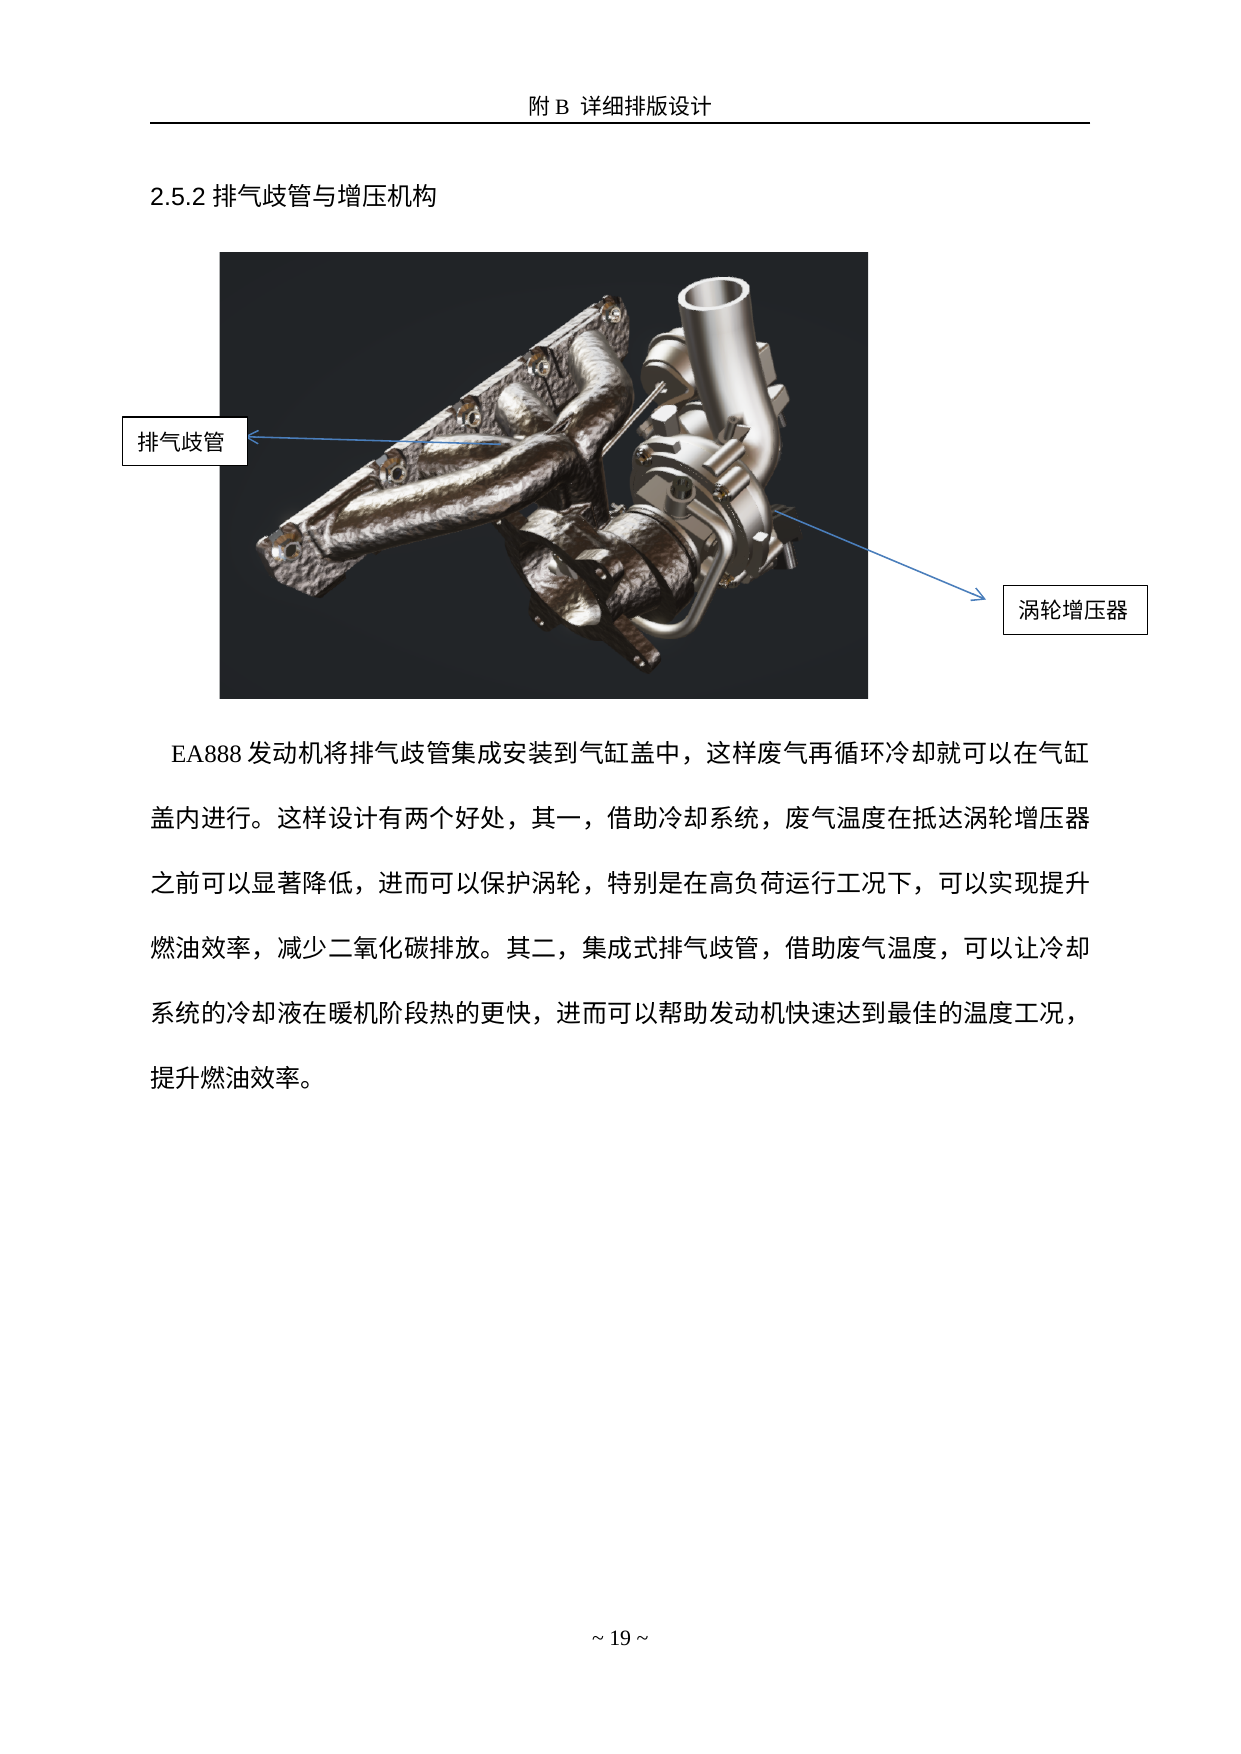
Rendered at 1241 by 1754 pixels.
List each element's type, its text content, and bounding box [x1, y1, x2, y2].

text 2.5.2 排气歧管与增压机构 [150, 162, 1090, 227]
picture [219, 252, 869, 699]
text EA888发动机将排气歧管集成安装到气缸盖中，这样废气再循环冷却就可以在气缸盖内进行。这样设计有两个好处，其一，借助冷却系统，废气温度在抵达涡轮增压器之前可以显著降低，进而可以保护涡轮，特别是在高负荷运行工况下，可以实现提升燃油效率，减少二氧化碳排放。其二，集成式排气歧管，借助废气温度，可以让冷却系统的冷却液在暖机阶段热的更快，进而可以帮助发动机快速达到最佳的温度工况，提升燃油效率。 [150, 719, 1090, 1109]
